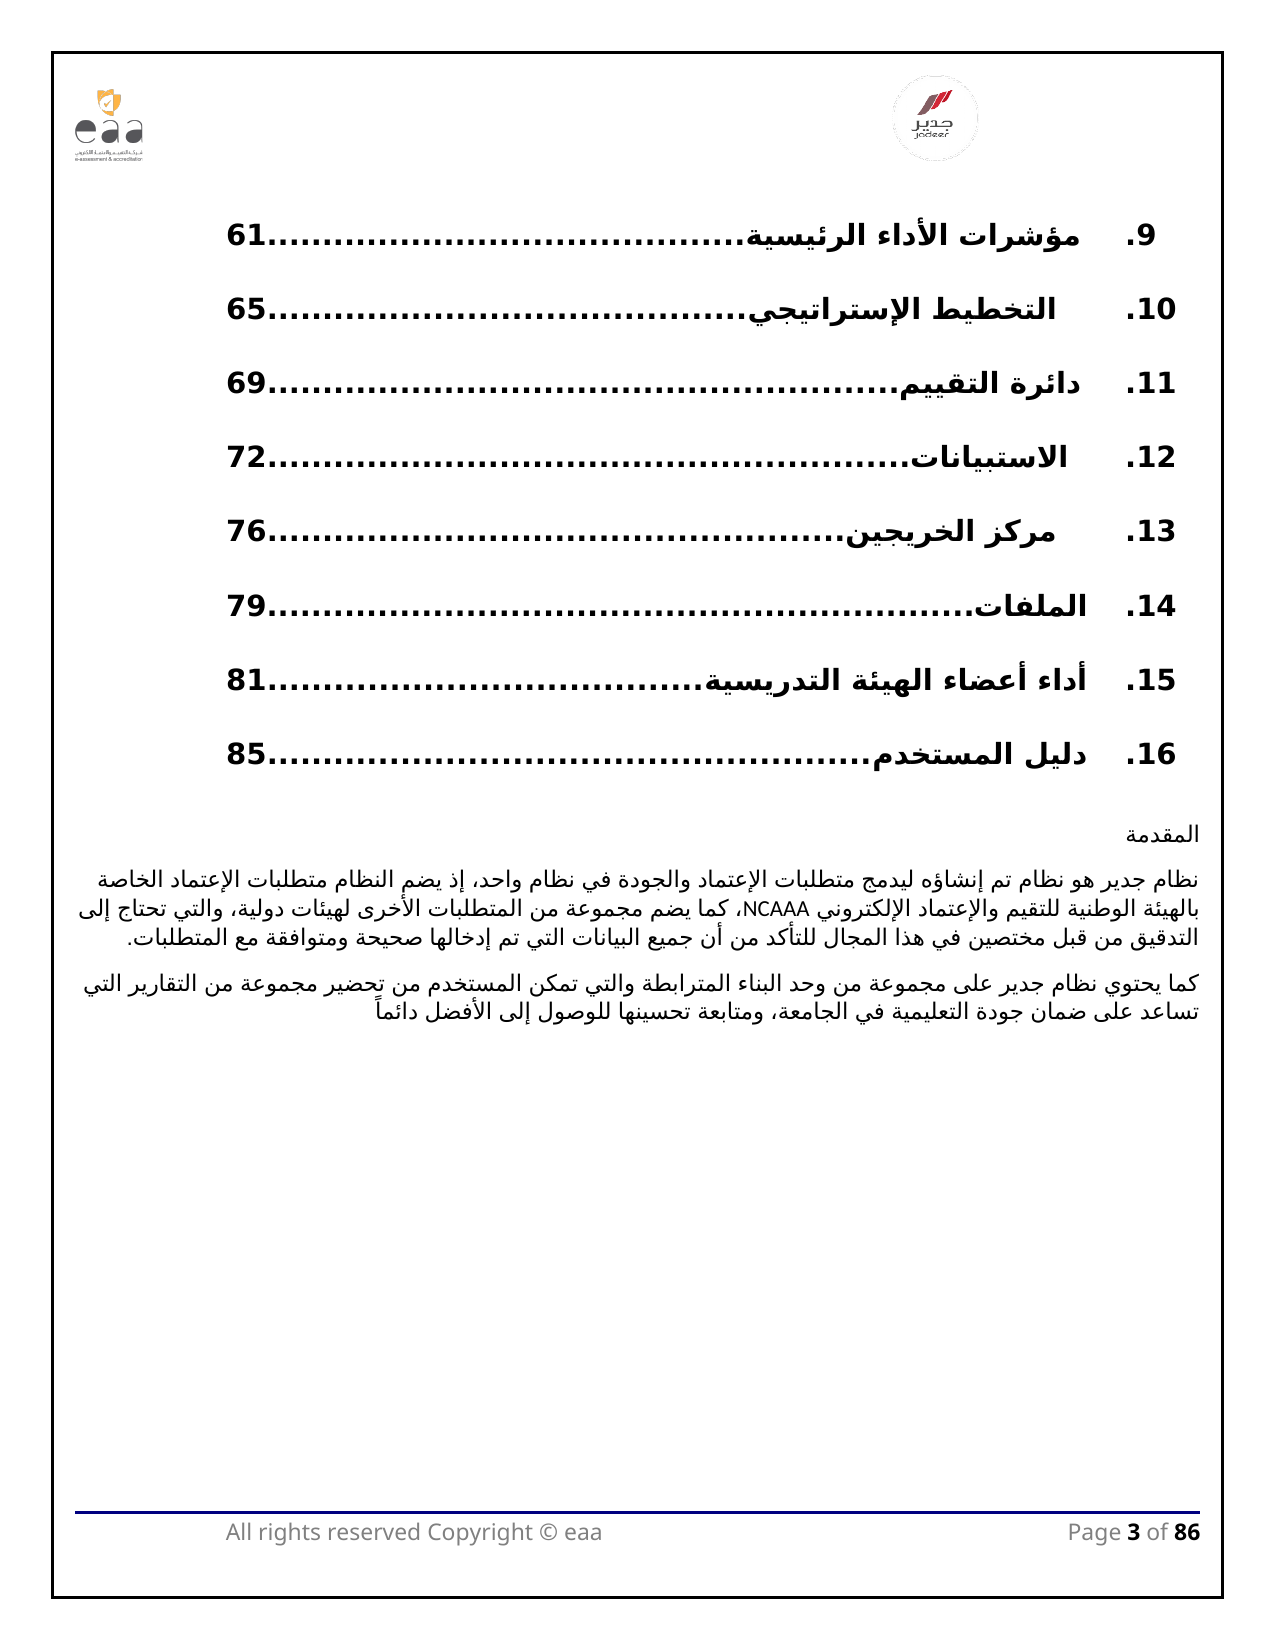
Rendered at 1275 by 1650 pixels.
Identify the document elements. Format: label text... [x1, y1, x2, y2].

picture [892, 75, 979, 161]
text نظام جدير هو نظام تم إنشاؤه ليدمج متطلبات الإعتماد والجودة في نظام واحد، إذ يضم النظام متطلبات الإعتماد الخاصة بالهيئة الوطنية للتقيم والإعتماد الإلكتروني NCAAA، كما يضم مجموعة من المتطلبات الأخرى لهيئات دولية، والتي تحتاج إلى التدقيق من قبل مختصين في هذا المجال للتأكد من أن جميع البيانات التي تم إدخالها صحيحة ومتوافقة مع المتطلبات. [75, 866, 1200, 951]
picture [75, 89, 143, 161]
text المقدمة [75, 821, 1200, 847]
text كما يحتوي نظام جدير على مجموعة من وحد البناء المترابطة والتي تمكن المستخدم من تحضير مجموعة من التقارير التي تساعد على ضمان جودة التعليمية في الجامعة، ومتابعة تحسينها للوصول إلى الأفضل دائماً [75, 969, 1200, 1024]
